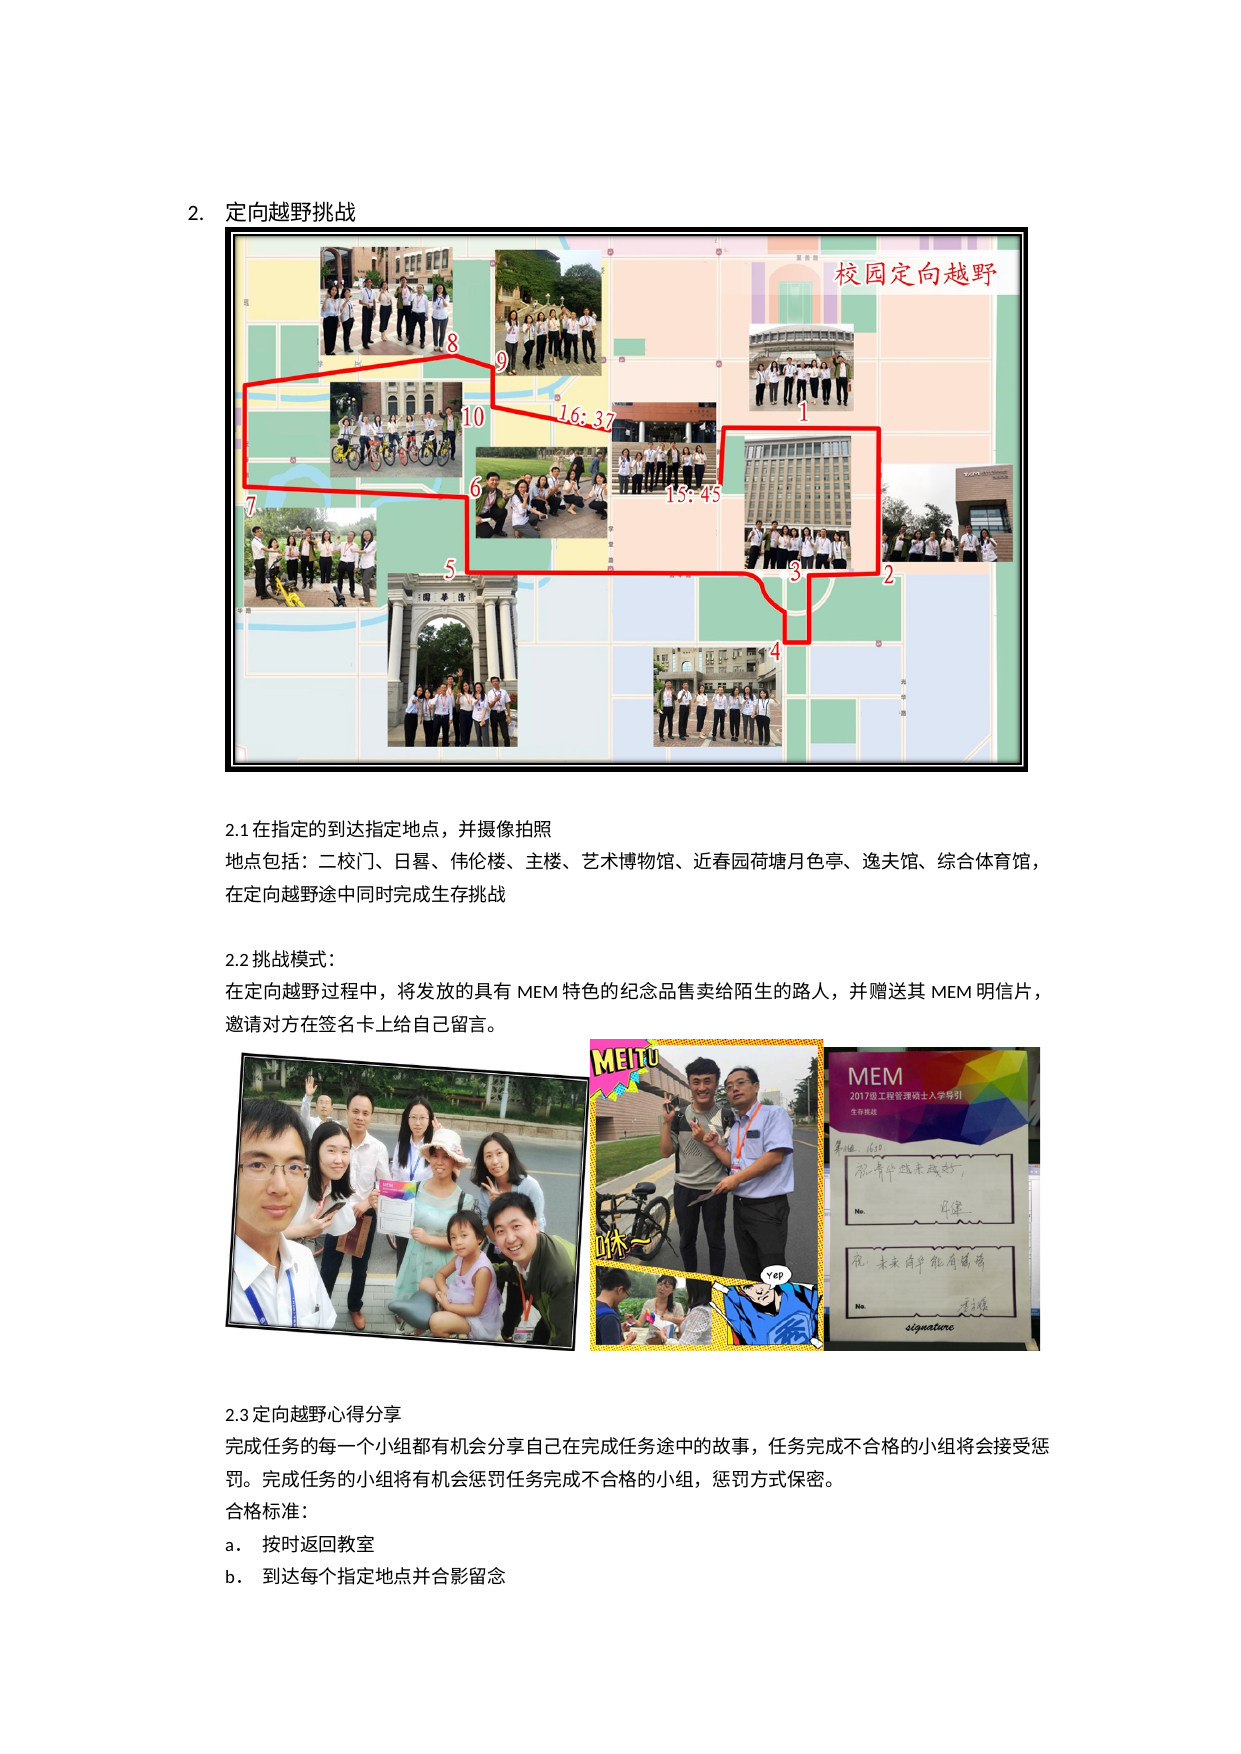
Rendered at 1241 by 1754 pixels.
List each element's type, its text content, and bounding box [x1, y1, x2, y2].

list 合格标准： [225, 1494, 1053, 1527]
list 完成任务的每一个小组都有机会分享自己在完成任务途中的故事，任务完成不合格的小组将会接受惩罚。完成任务的小组将有机会惩罚任务完成不合格的小组，惩罚方式保密。 [225, 1429, 1053, 1494]
list 2.3定向越野心得分享 [225, 1397, 1053, 1429]
list 到达每个指定地点并合影留念 [225, 1559, 1053, 1592]
list 在定向越野过程中，将发放的具有MEM特色的纪念品售卖给陌生的路人，并赠送其MEM明信片，邀请对方在签名卡上给自己留言。 [225, 974, 1053, 1039]
list 地点包括：二校门、日晷、伟伦楼、主楼、艺术博物馆、近春园荷塘月色亭、逸夫馆、综合体育馆，在定向越野途中同时完成生存挑战 [225, 844, 1053, 909]
list 按时返回教室 [225, 1527, 1053, 1559]
list 定向越野挑战 [187, 194, 1053, 227]
picture [225, 1039, 1041, 1351]
list 2.2挑战模式： [225, 942, 1053, 974]
picture [225, 227, 1028, 772]
list 2.1在指定的到达指定地点，并摄像拍照 [225, 812, 1053, 844]
